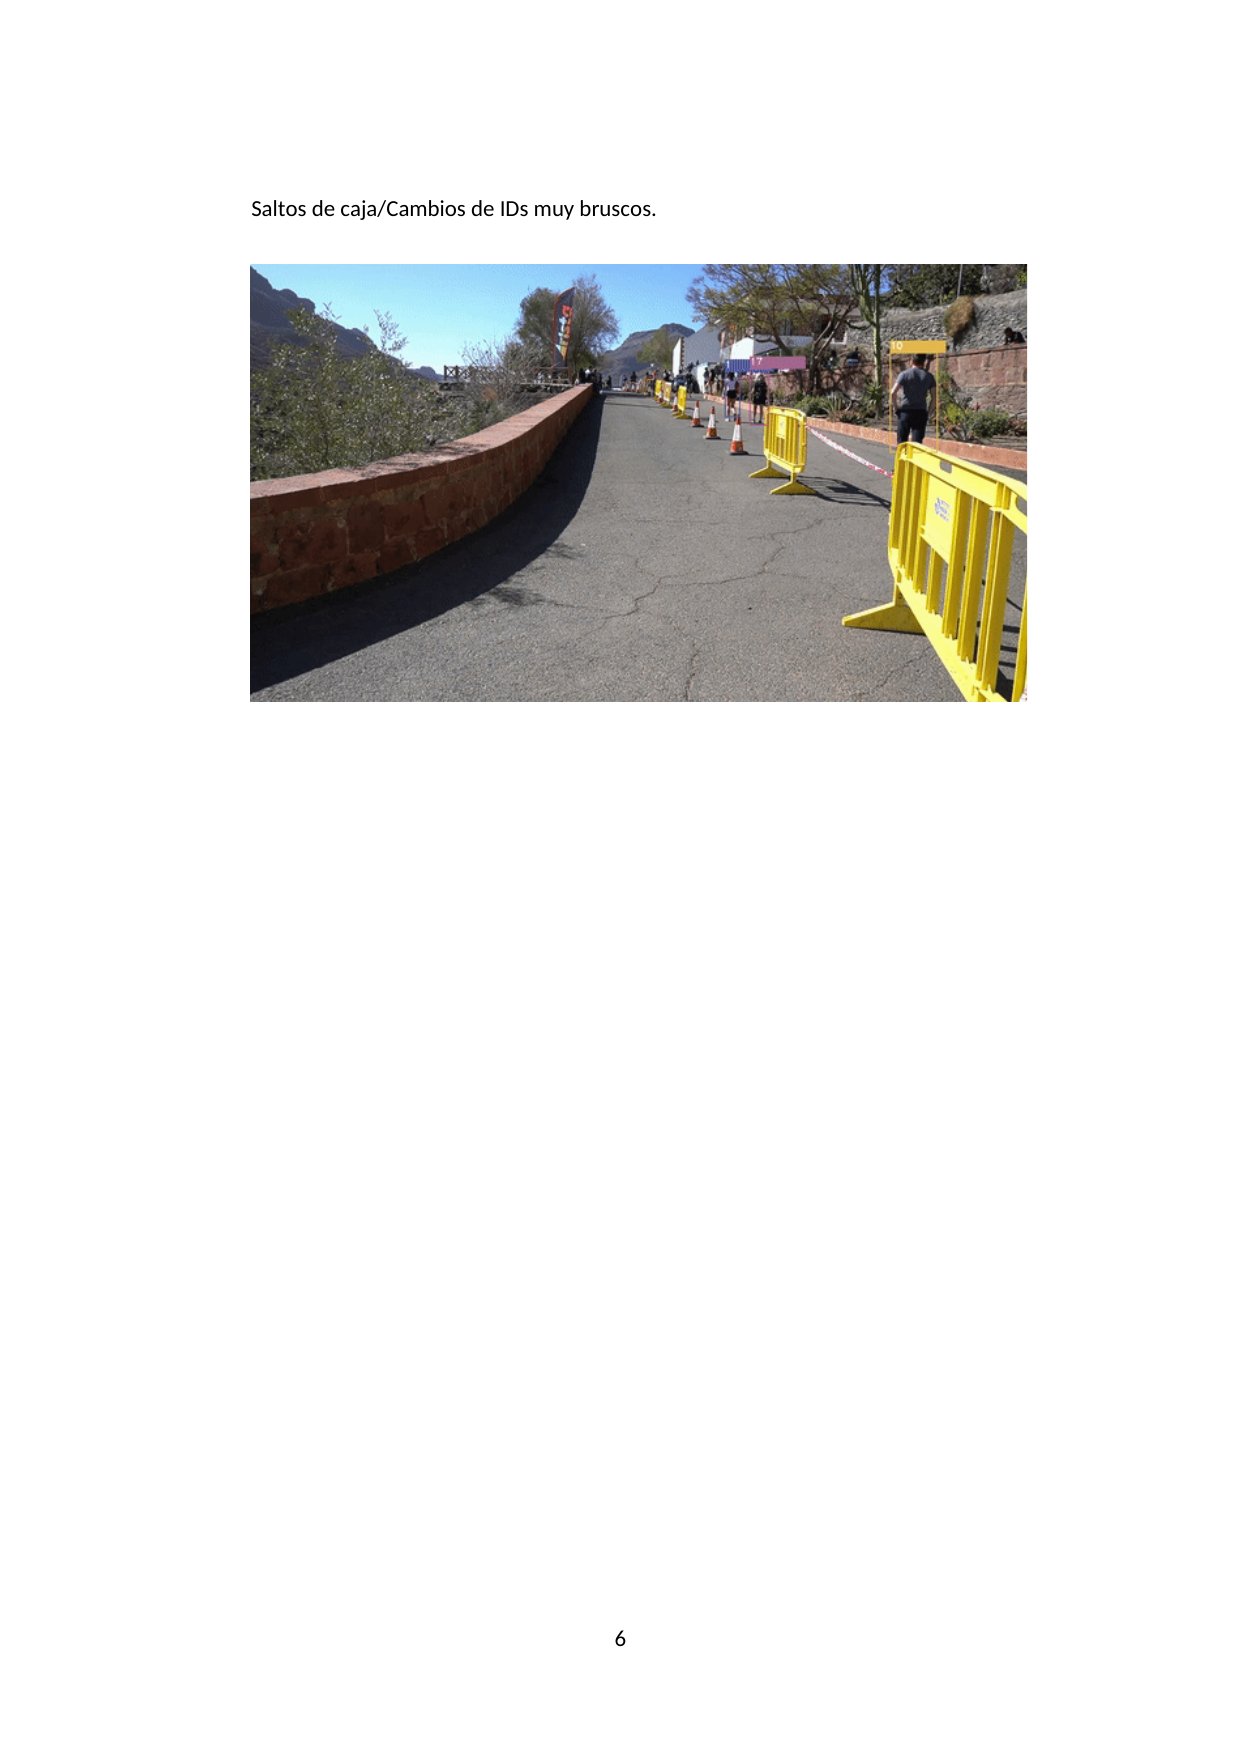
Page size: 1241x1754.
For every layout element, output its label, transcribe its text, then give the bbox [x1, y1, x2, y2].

text Saltos de caja/Cambios de IDs muy bruscos. [251, 194, 1063, 222]
picture [250, 264, 1028, 702]
